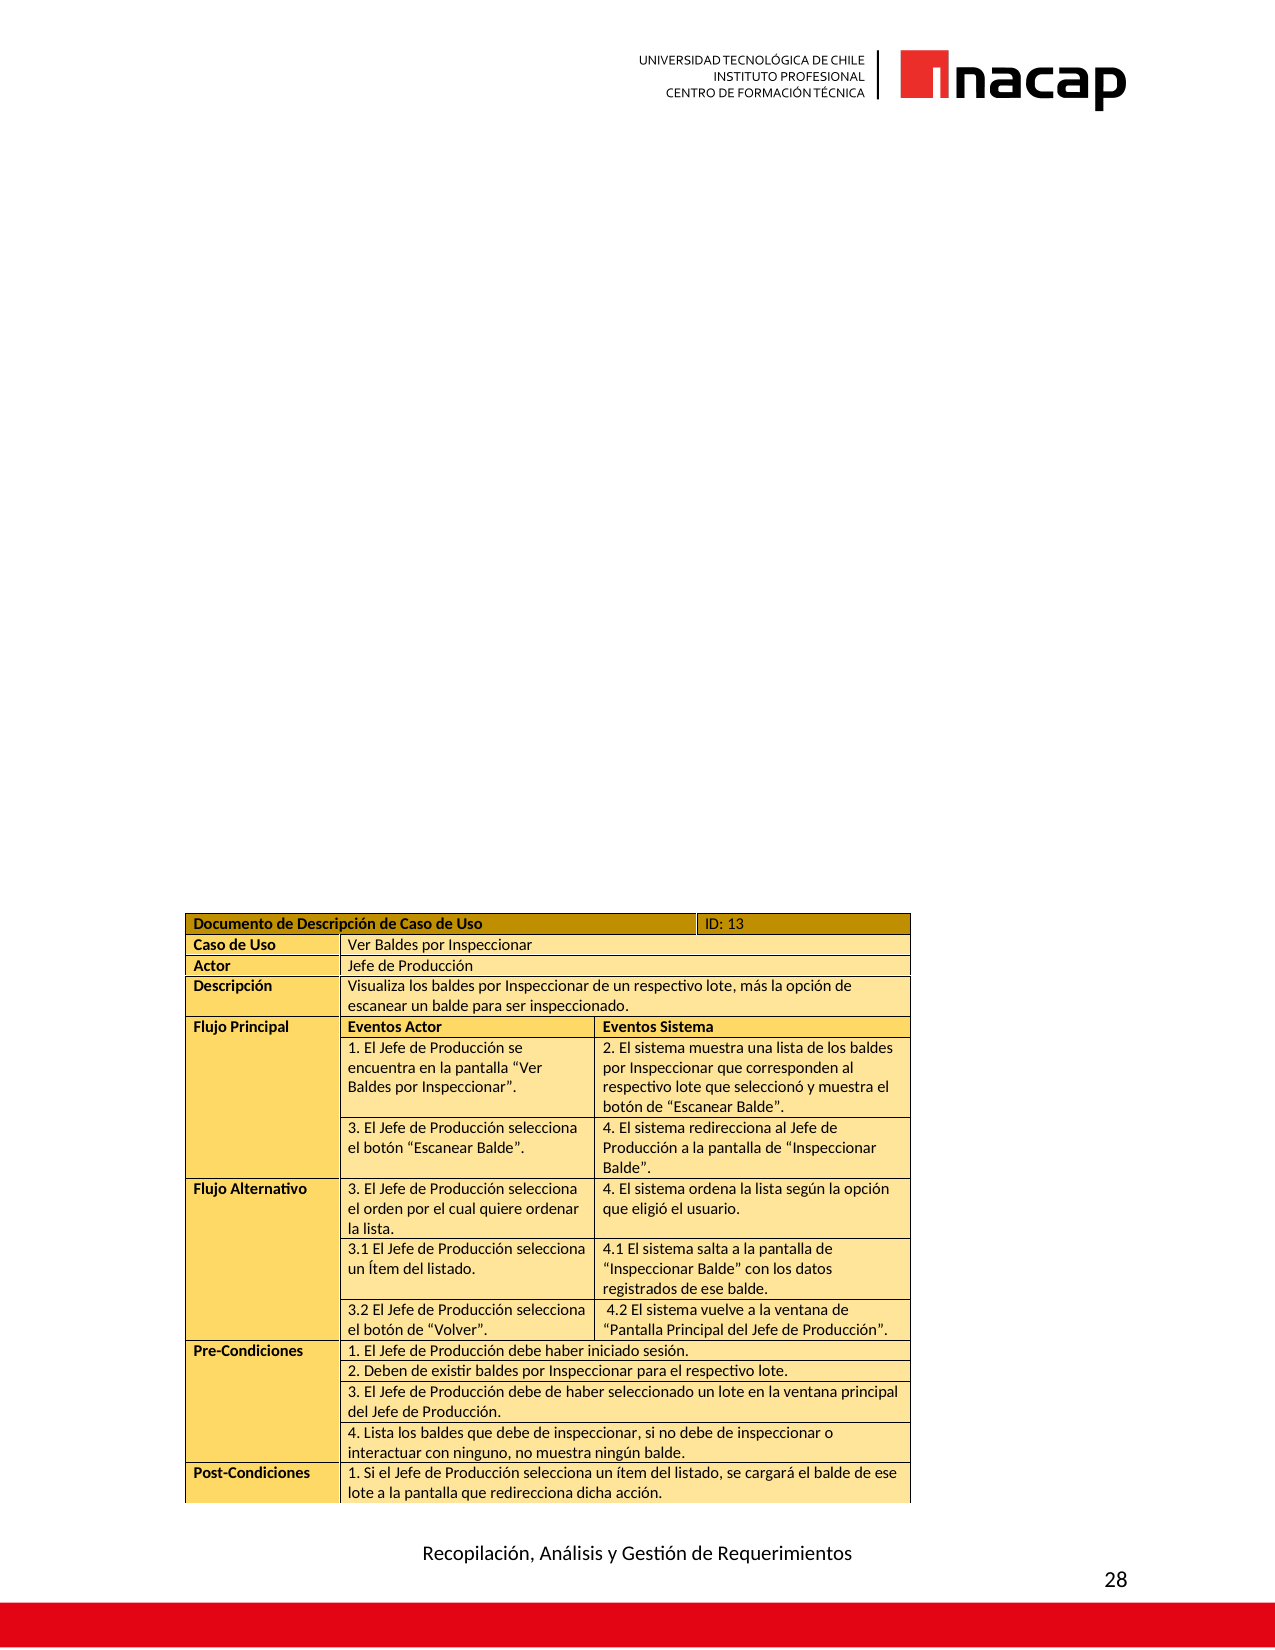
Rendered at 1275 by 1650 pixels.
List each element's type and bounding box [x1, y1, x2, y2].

picture [636, 46, 1128, 112]
